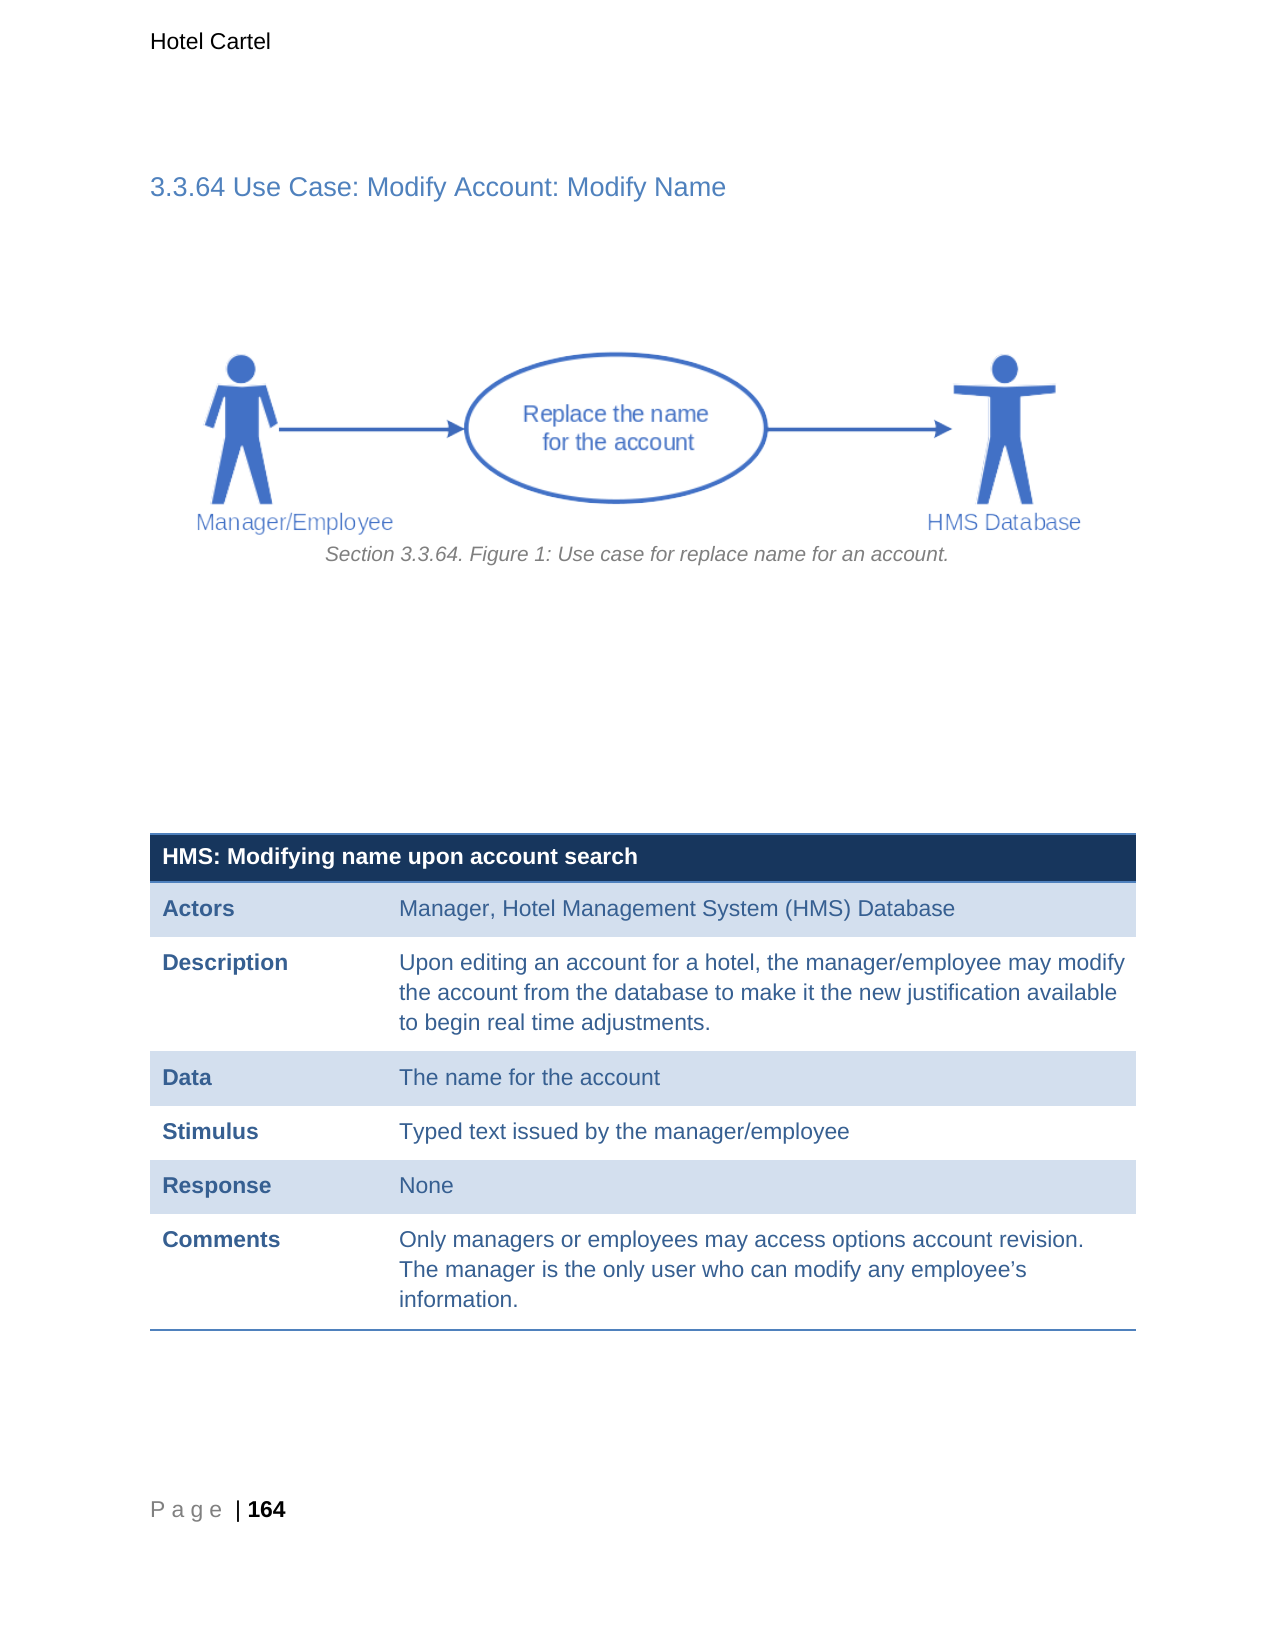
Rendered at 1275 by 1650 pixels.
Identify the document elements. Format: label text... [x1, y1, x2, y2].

subtitle 3.3.64 Use Case: Modify Account: Modify Name [150, 171, 1125, 202]
table_header Section 3.3.64. Figure 1: Use case for replace name for an account. [139, 233, 1136, 833]
table_cell [139, 833, 1136, 1433]
